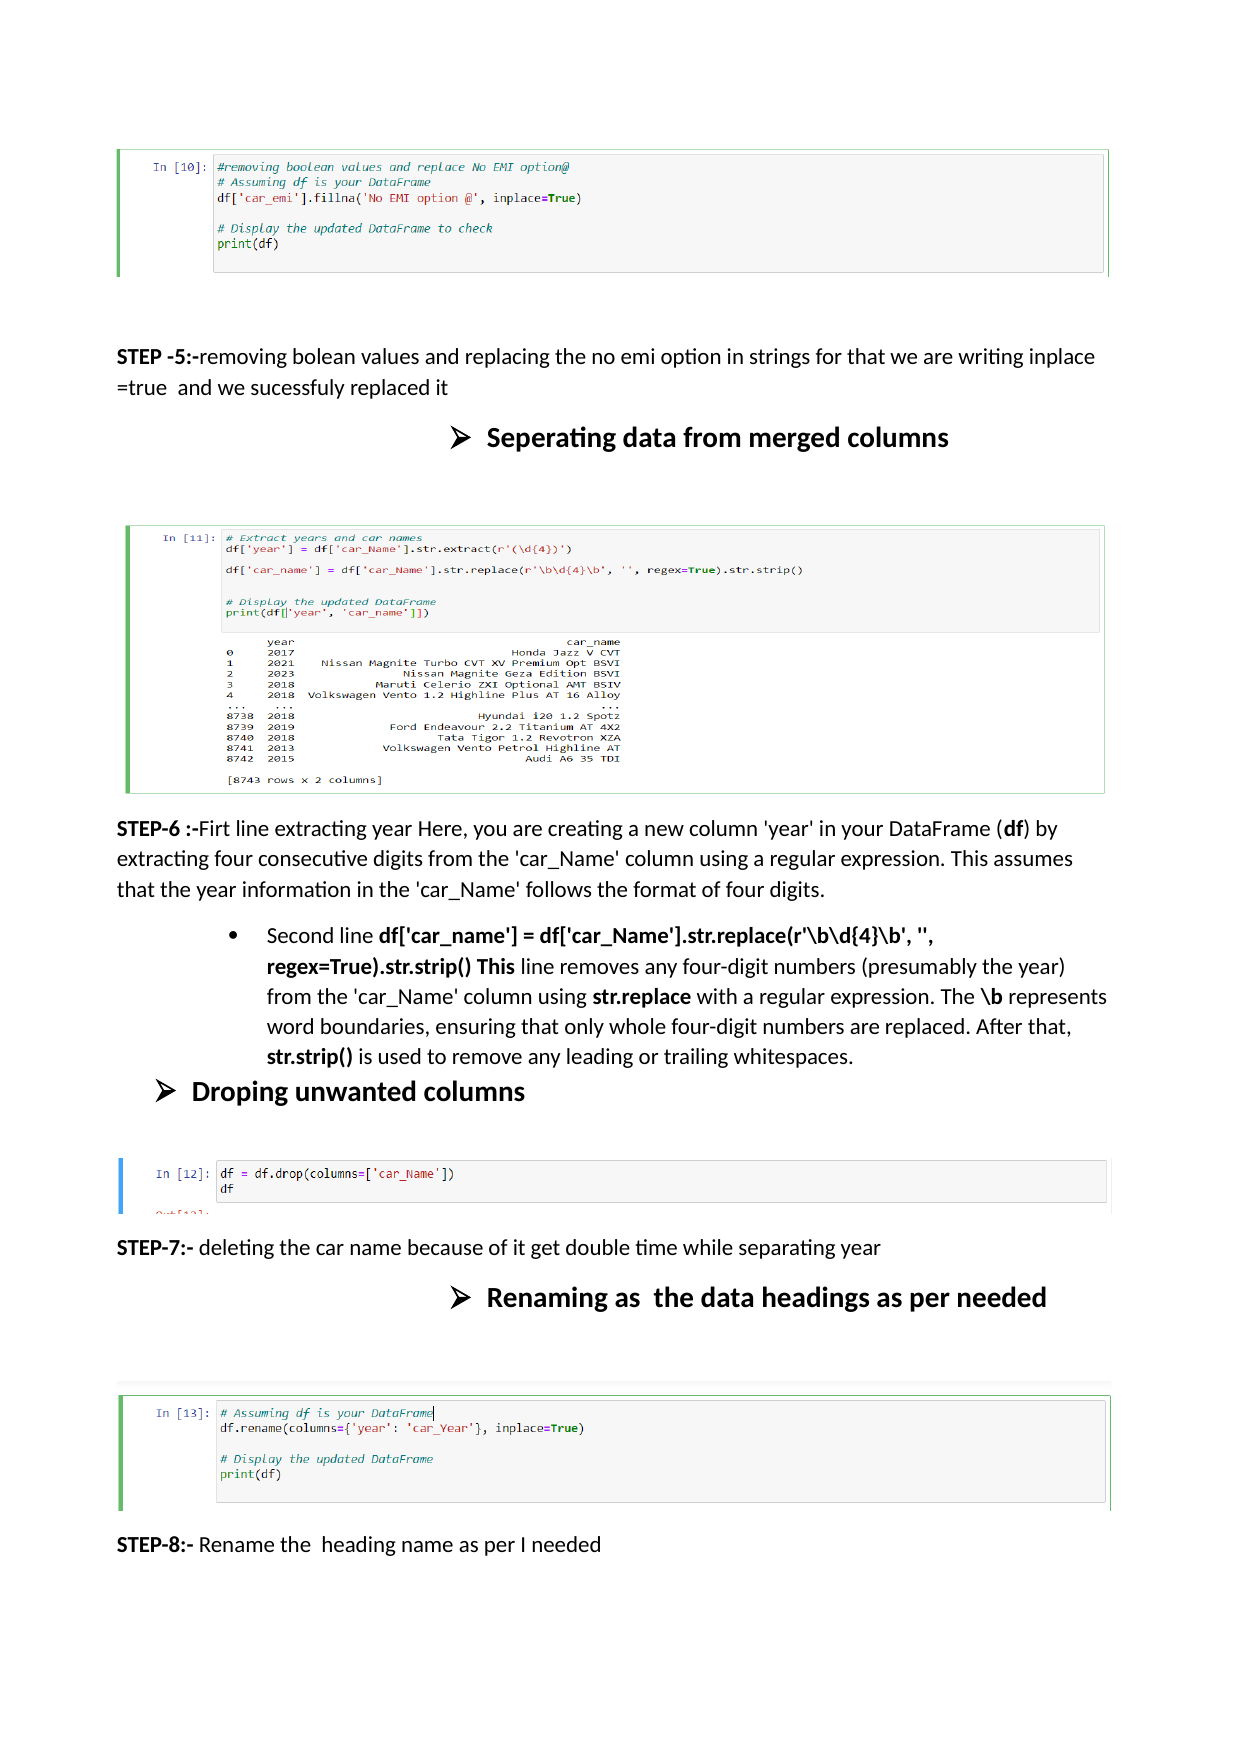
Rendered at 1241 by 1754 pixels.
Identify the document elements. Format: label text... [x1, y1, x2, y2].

picture [116, 147, 1112, 277]
list Seperating data from merged columns [449, 419, 1111, 455]
list Second line df['car_name'] = df['car_Name'].str.replace(r'\b\d{4}\b', '', regex=True).str.strip() This line removes any four-digit numbers (presumably the year) from the 'car_Name' column using str.replace with a regular expression. The \b represents word boundaries, ensuring that only whole four-digit numbers are replaced. After that, str.strip() is used to remove any leading or trailing whitespaces. [229, 922, 1111, 1071]
list Renaming as the data headings as per needed [449, 1279, 1111, 1315]
text STEP -5:-removing bolean values and replacing the no emi option in strings for that we are writing inplace =true and we sucessfuly replaced it [117, 342, 1111, 401]
text STEP-6 :-Firt line extracting year Here, you are creating a new column 'year' in your DataFrame (df) by extracting four consecutive digits from the 'car_Name' column using a regular expression. This assumes that the year information in the 'car_Name' follows the format of four digits. [117, 814, 1111, 903]
picture [116, 1381, 1112, 1511]
picture [116, 521, 1112, 796]
text STEP-8:- Rename the heading name as per I needed [117, 1530, 1111, 1558]
text STEP-7:- deleting the car name because of it get double time while separating year [117, 1233, 1111, 1261]
list Droping unwanted columns [154, 1073, 1111, 1108]
picture [116, 1158, 1112, 1214]
